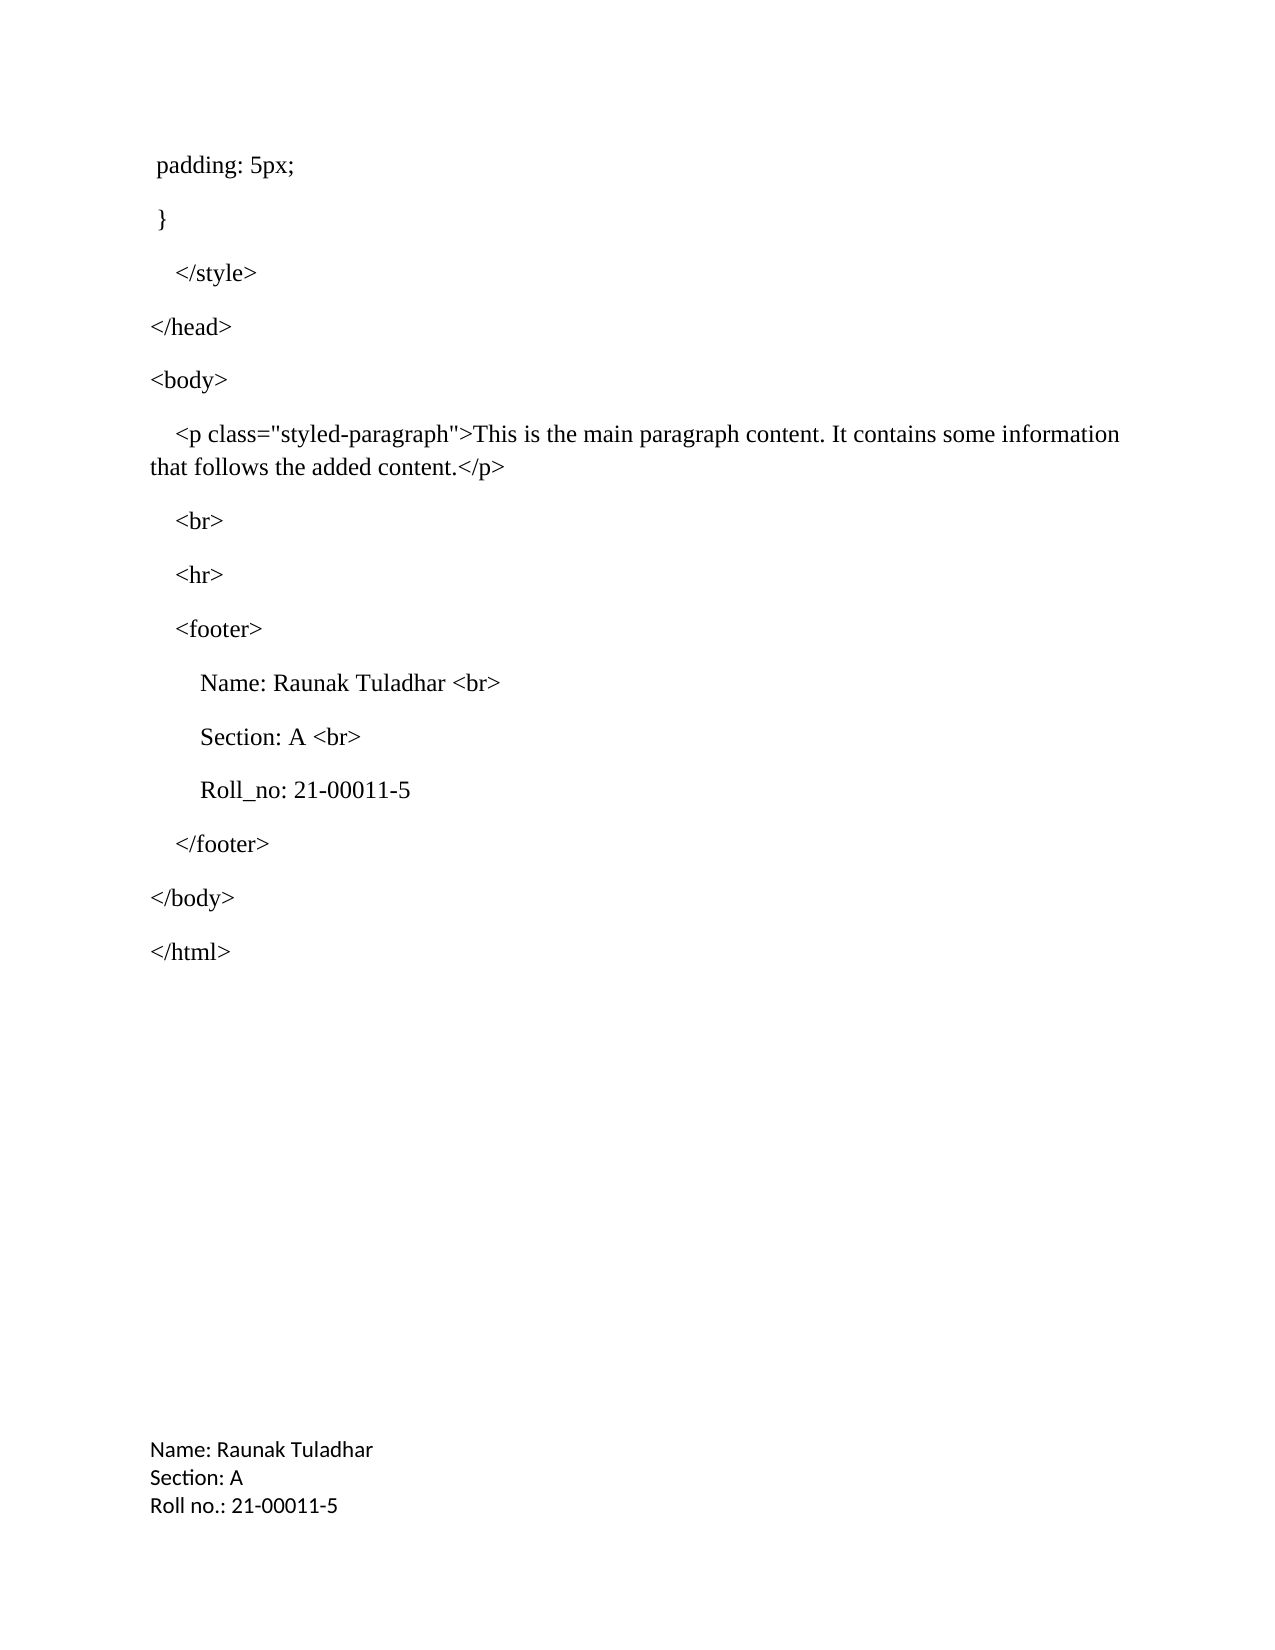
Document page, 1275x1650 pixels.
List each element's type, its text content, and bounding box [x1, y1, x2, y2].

text <hr> [150, 560, 1125, 589]
text padding: 5px; [150, 150, 1125, 179]
text </html> [150, 937, 1125, 966]
text </head> [150, 312, 1125, 340]
text </style> [150, 258, 1125, 286]
text Name: Raunak Tuladhar <br> [150, 668, 1125, 696]
text </footer> [150, 829, 1125, 858]
text Roll_no: 21-00011-5 [150, 775, 1125, 804]
text <body> [150, 365, 1125, 394]
text </body> [150, 883, 1125, 912]
text <footer> [150, 614, 1125, 643]
text <p class="styled-paragraph">This is the main paragraph content. It contains some information that follows the added content.</p> [150, 419, 1125, 481]
text } [150, 204, 1125, 233]
text Section: A <br> [150, 722, 1125, 750]
text <br> [150, 506, 1125, 535]
